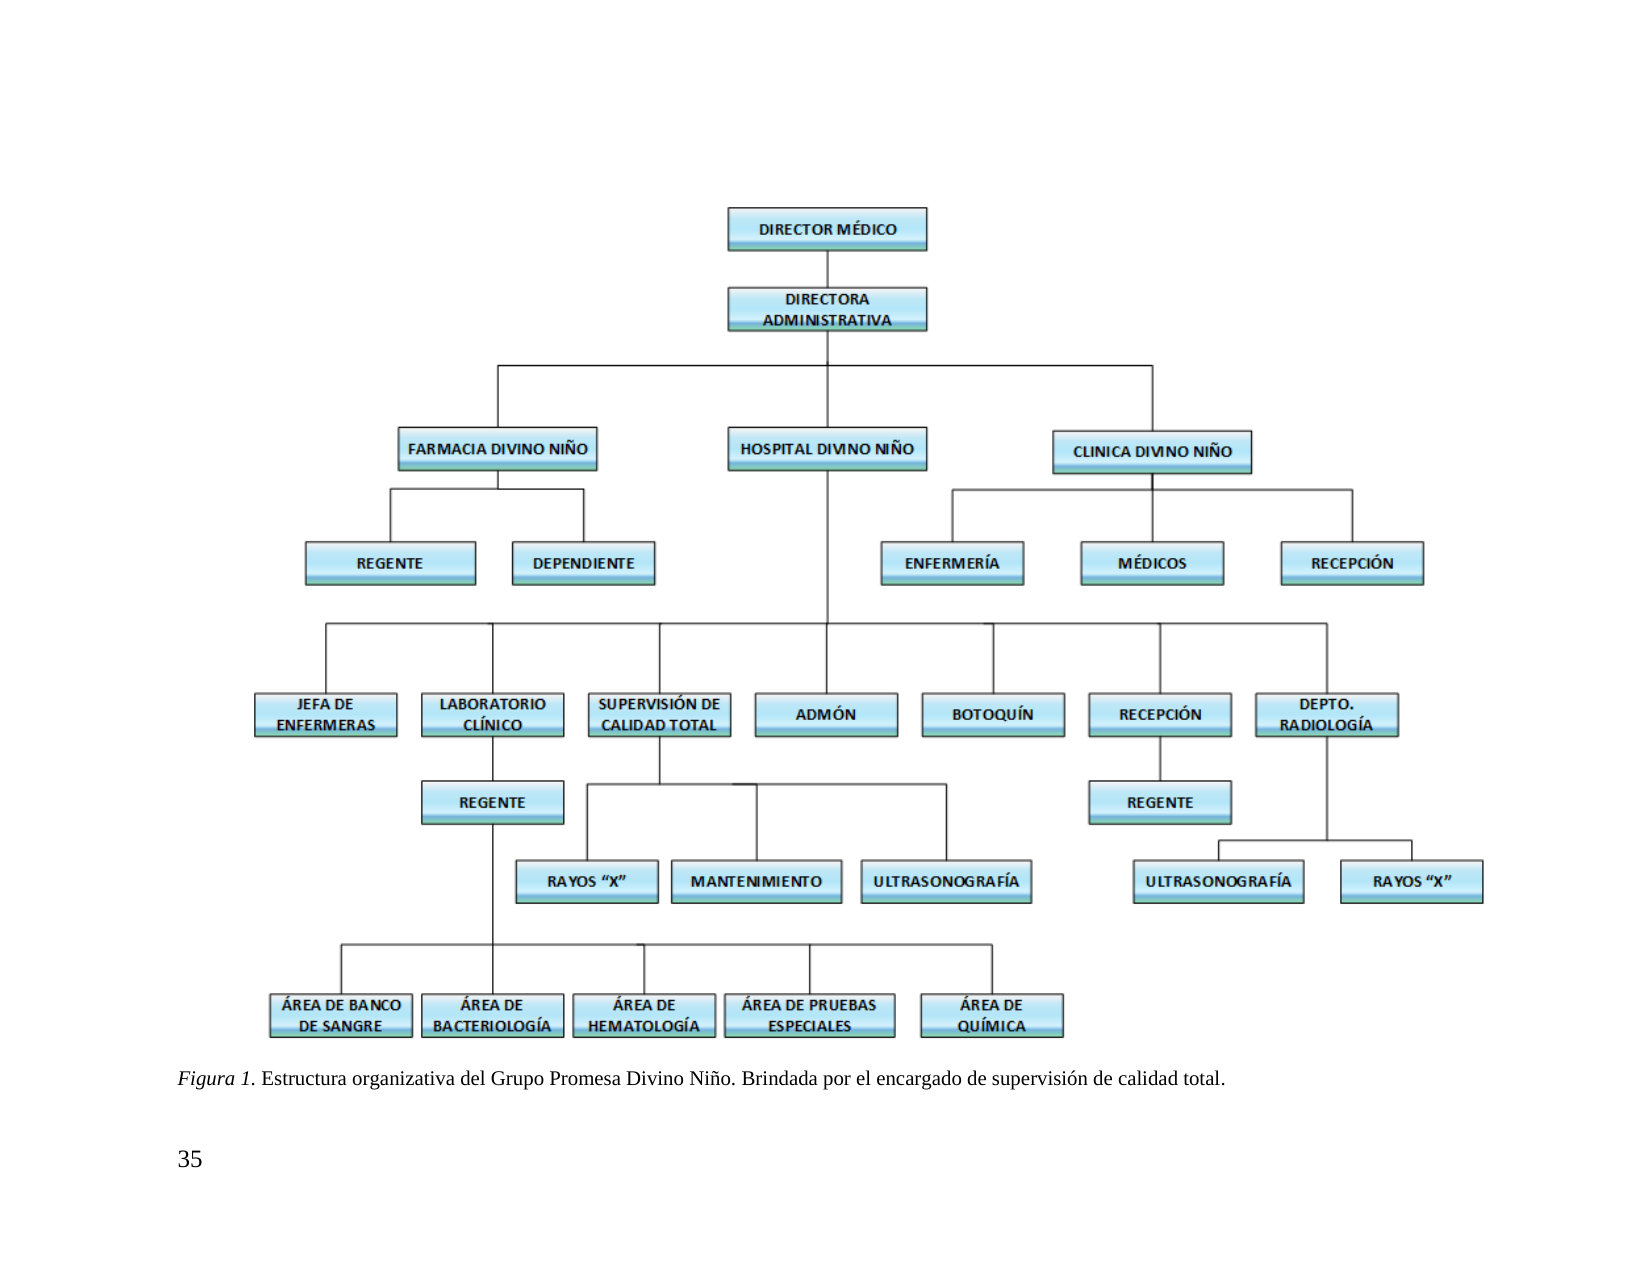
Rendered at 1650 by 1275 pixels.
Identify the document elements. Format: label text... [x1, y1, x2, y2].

text Figura 1. Estructura organizativa del Grupo Promesa Divino Niño. Brindada por el encargado de supervisión de calidad total. [177, 1066, 1473, 1090]
picture [253, 206, 1485, 1046]
